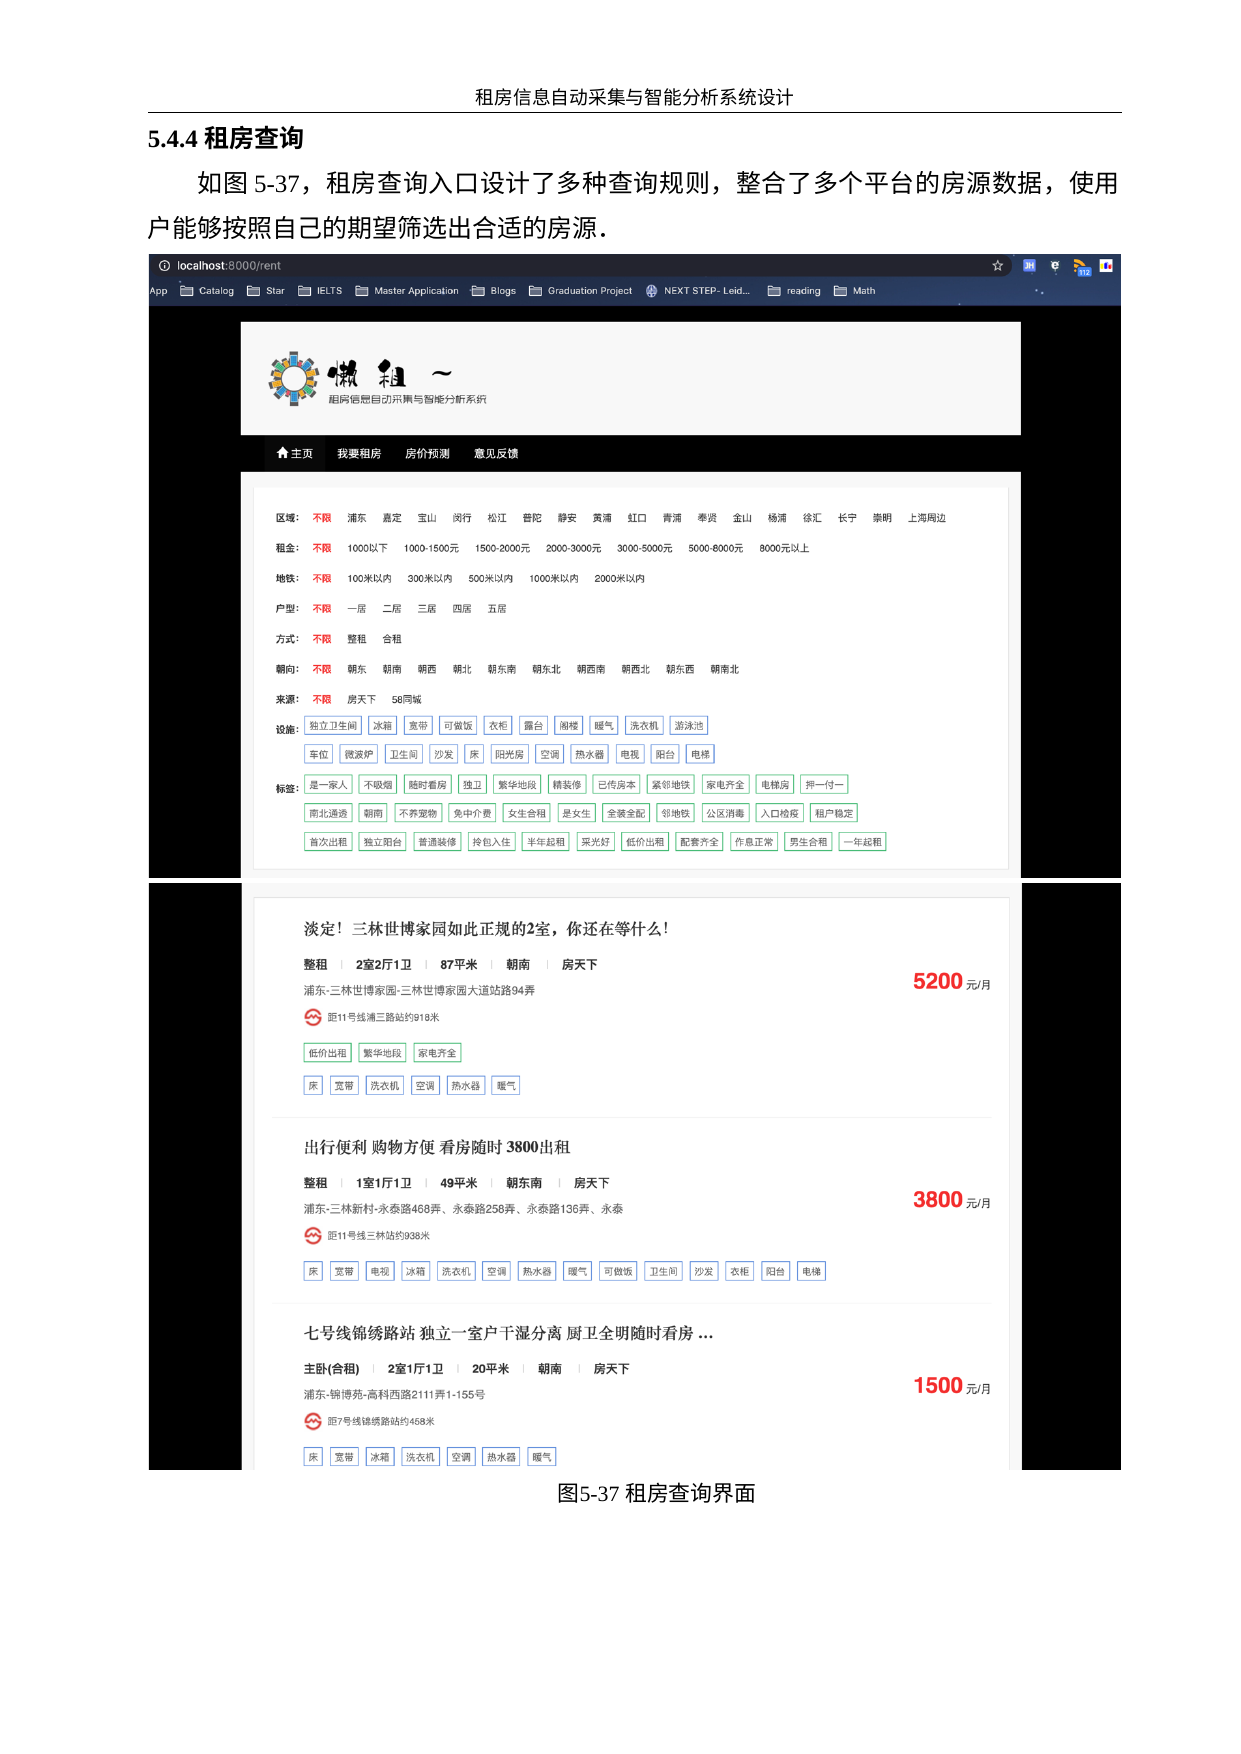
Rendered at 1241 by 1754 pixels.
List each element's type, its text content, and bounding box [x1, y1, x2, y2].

picture [148, 254, 1121, 878]
picture [148, 883, 1121, 1470]
subtitle 租房查询 [148, 118, 1122, 154]
